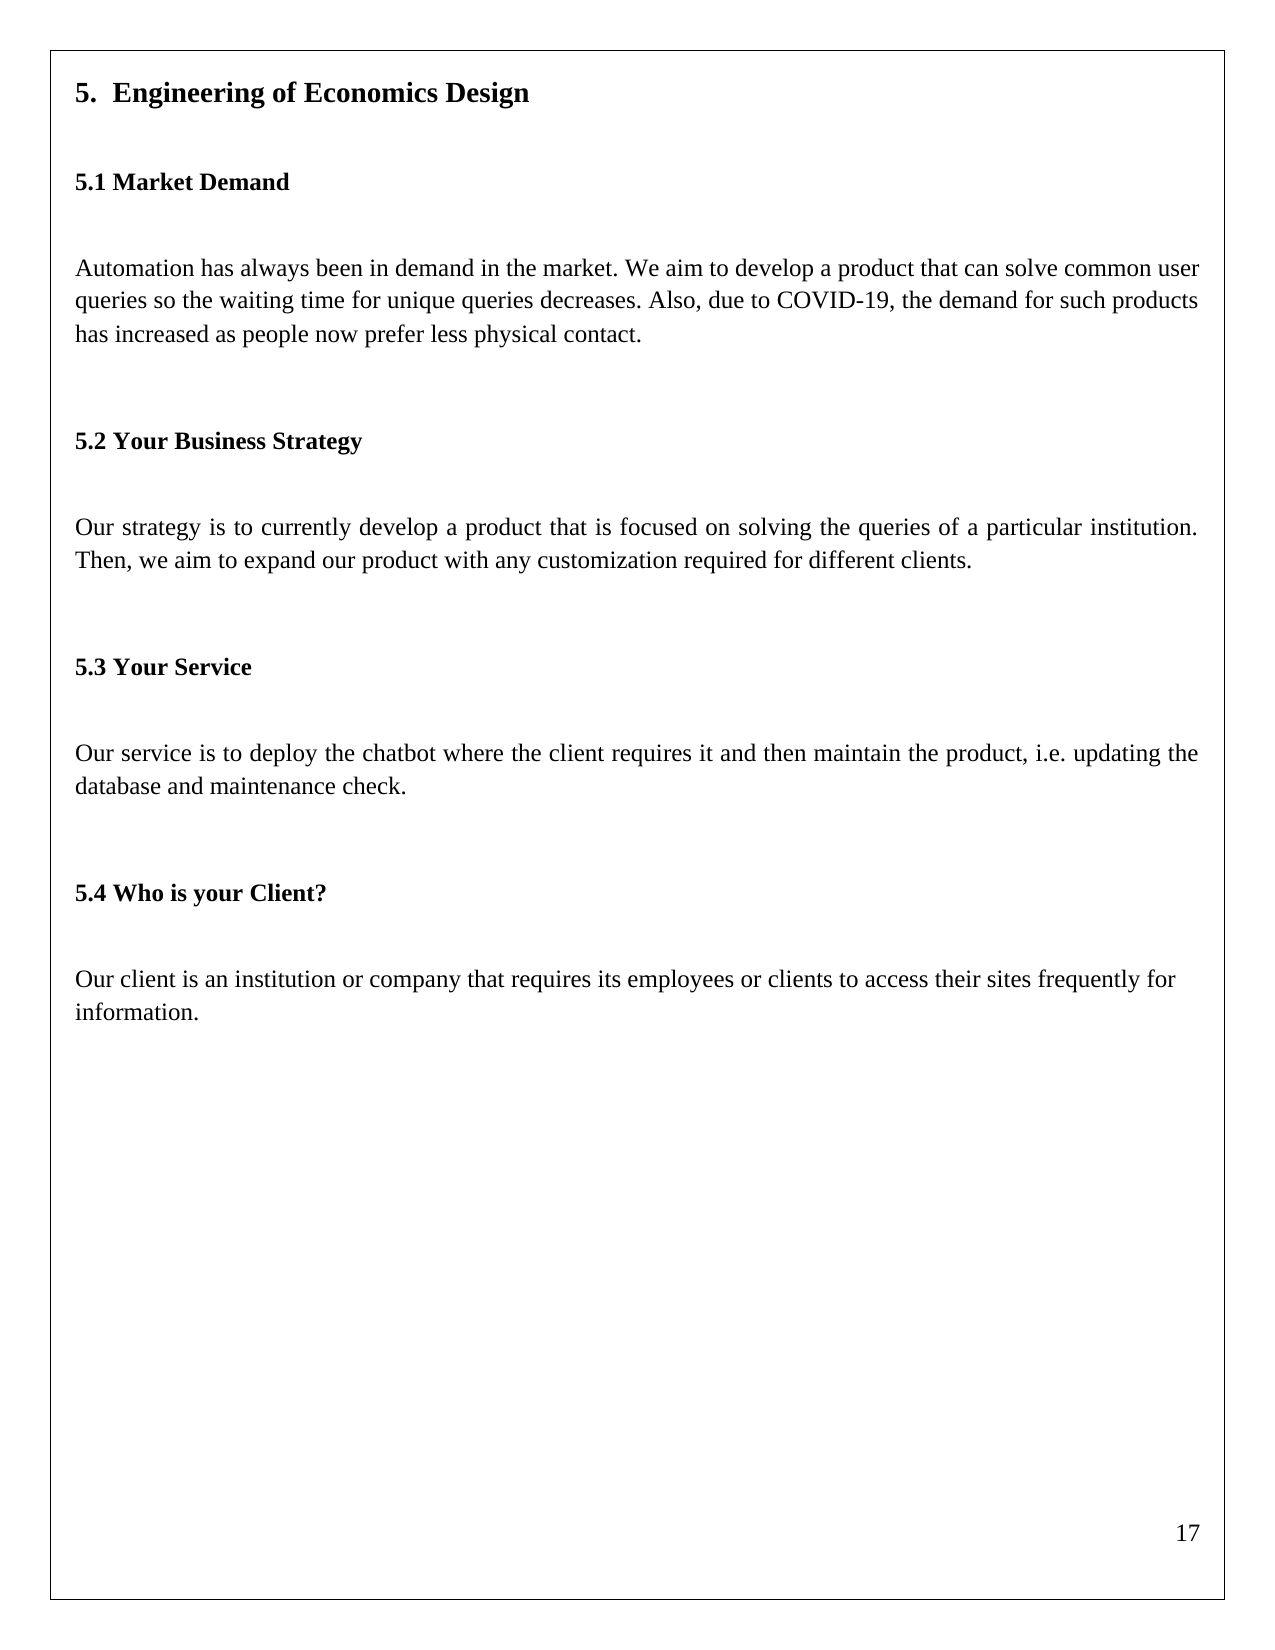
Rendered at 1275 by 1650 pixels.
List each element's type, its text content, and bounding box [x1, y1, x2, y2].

subtitle Your Business Strategy [75, 426, 1200, 455]
subtitle Engineering of Economics Design [75, 75, 1200, 108]
subtitle Market Demand [75, 167, 1200, 195]
text Automation has always been in demand in the market. We aim to develop a product that can solve common user queries so the waiting time for unique queries decreases. Also, due to COVID-19, the demand for such products has increased as people now prefer less physical contact. [75, 253, 1200, 347]
text Our client is an institution or company that requires its employees or clients to access their sites frequently for information. [75, 964, 1200, 1026]
subtitle Your Service [75, 652, 1200, 681]
text Our strategy is to currently develop a product that is focused on solving the queries of a particular institution. Then, we aim to expand our product with any customization required for different clients. [75, 512, 1200, 574]
text Our service is to deploy the chatbot where the client requires it and then maintain the product, i.e. updating the database and maintenance check. [75, 738, 1200, 800]
subtitle Who is your Client? [75, 878, 1200, 907]
